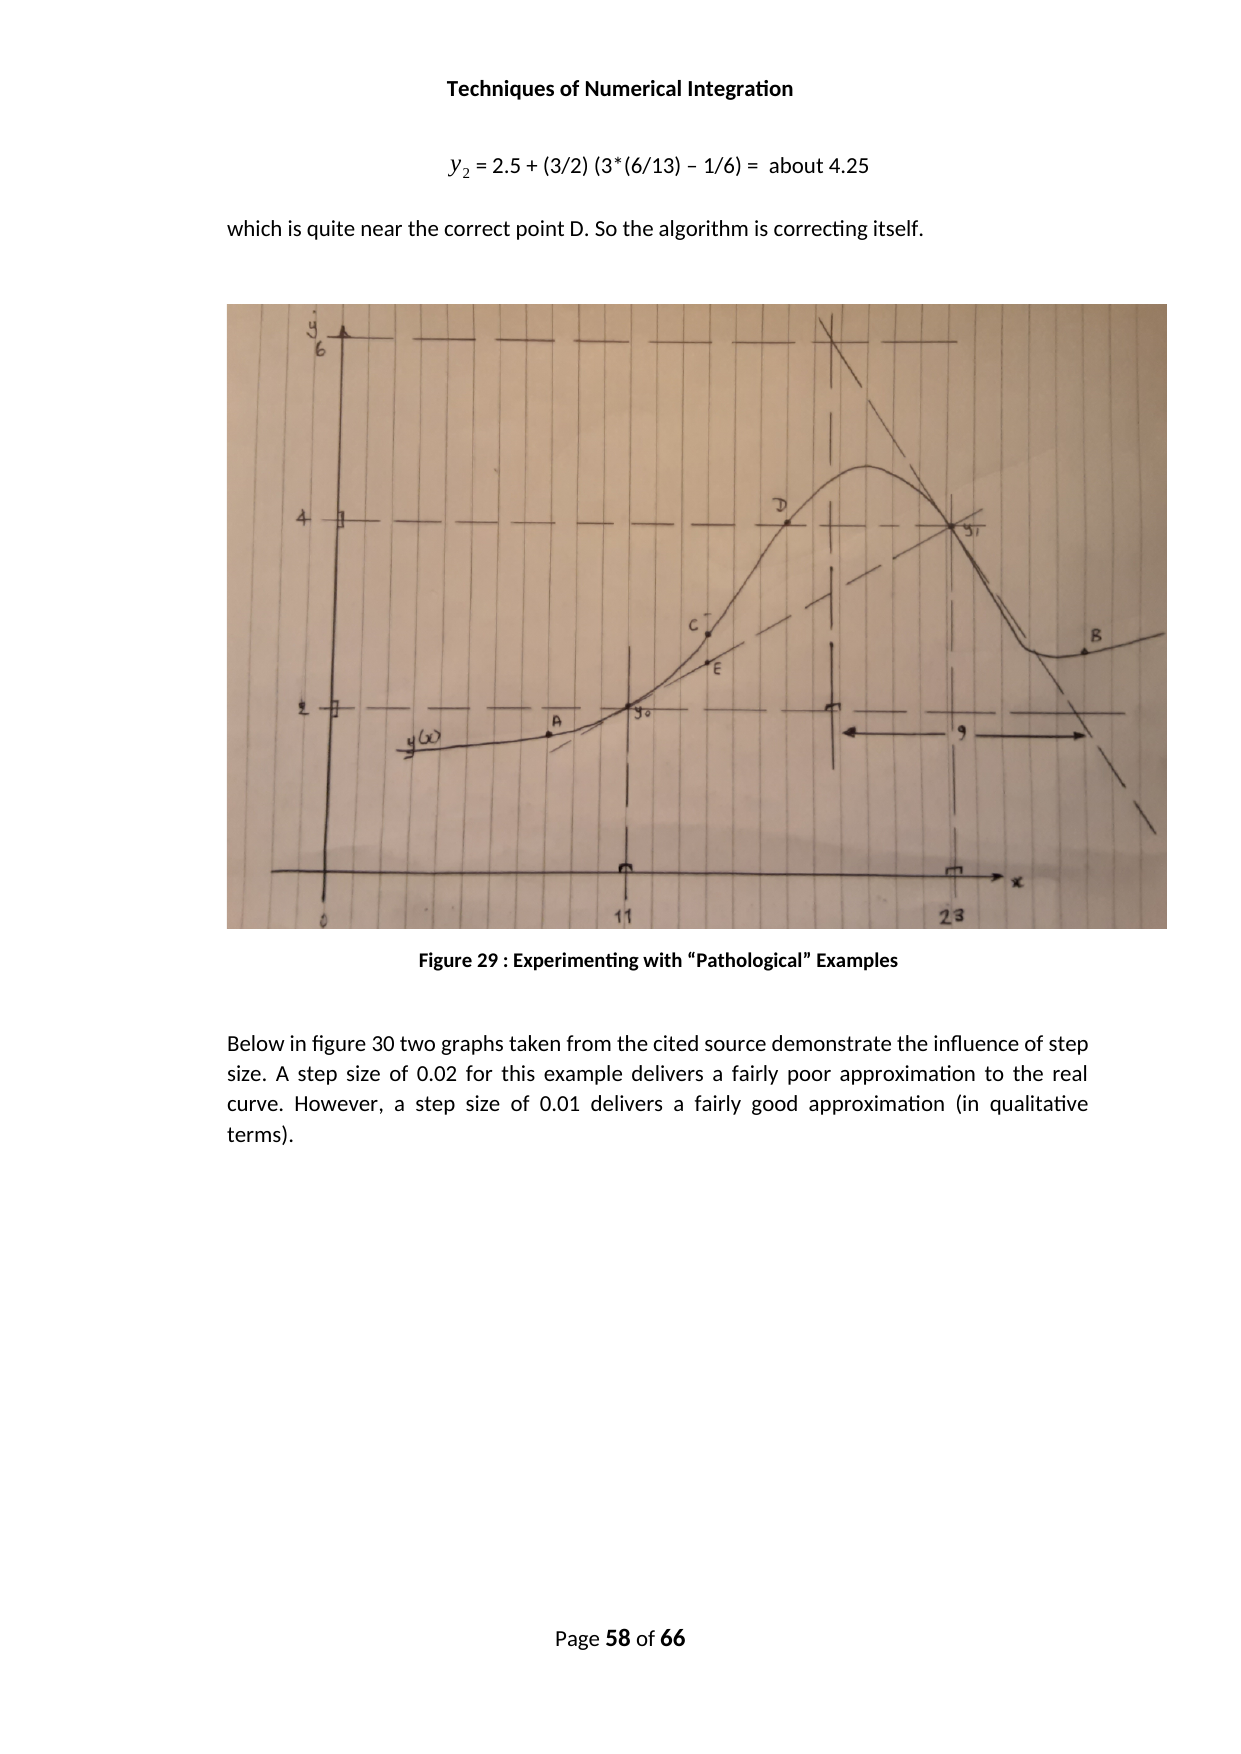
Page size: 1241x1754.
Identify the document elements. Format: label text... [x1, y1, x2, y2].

list = 2.5 + (3/2) (3*(6/13) – 1/6) = about 4.25 [227, 150, 1090, 181]
list Below in figure 30 two graphs taken from the cited source demonstrate the influence of step size. A step size of 0.02 for this example delivers a fairly poor approximation to the real curve. However, a step size of 0.01 delivers a fairly good approximation (in qualitative terms). [227, 1029, 1090, 1148]
text Figure 29 : Experimenting with “Pathological” Examples [227, 947, 1090, 972]
list which is quite near the correct point D. So the algorithm is correcting itself. [227, 214, 1090, 242]
picture [226, 304, 1167, 929]
